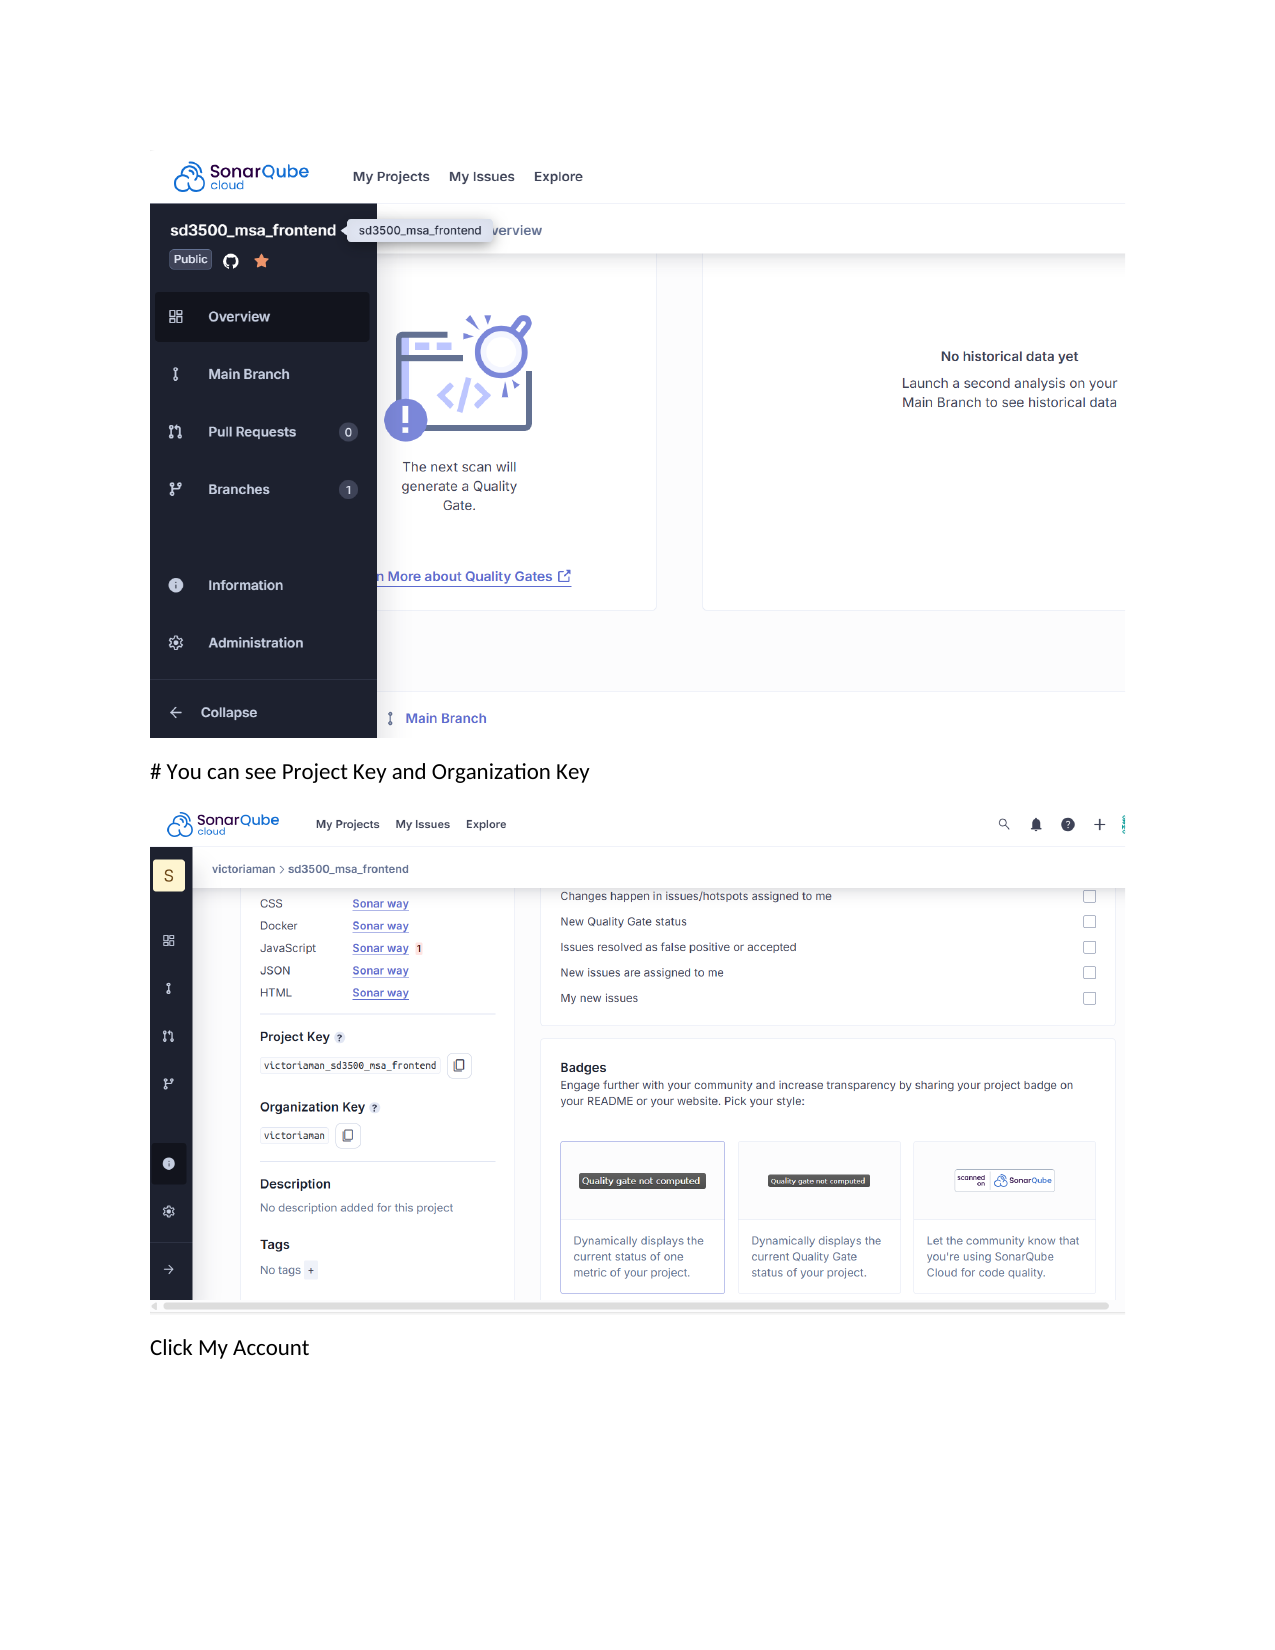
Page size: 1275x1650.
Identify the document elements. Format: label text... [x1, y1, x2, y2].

picture [150, 150, 1125, 738]
text # You can see Project Key and Organization Key [150, 757, 1125, 785]
picture [150, 803, 1125, 1315]
text Click My Account [150, 1333, 1125, 1361]
